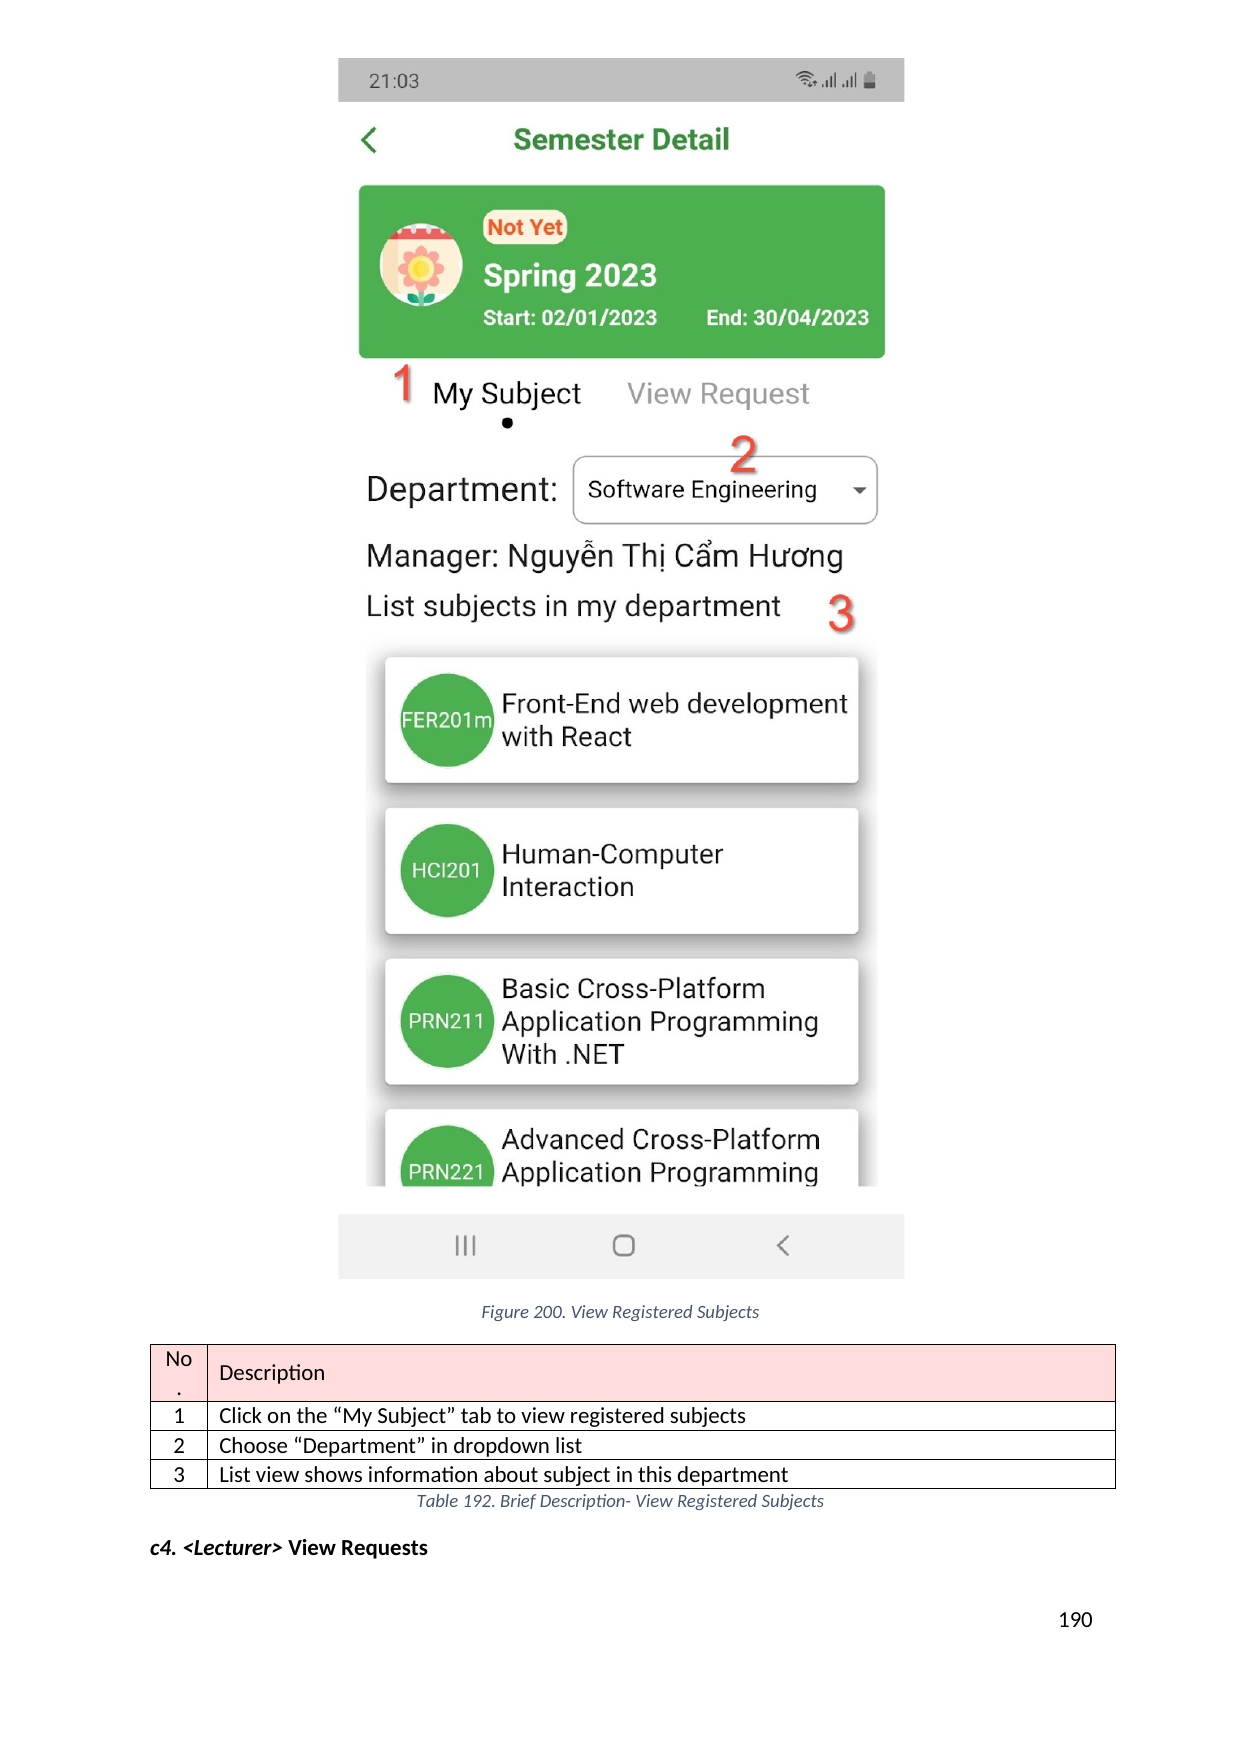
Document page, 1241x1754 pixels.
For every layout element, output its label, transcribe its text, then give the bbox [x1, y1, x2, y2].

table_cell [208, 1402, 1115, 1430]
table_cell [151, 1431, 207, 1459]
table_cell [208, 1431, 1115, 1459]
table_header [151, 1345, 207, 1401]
text c4. <Lecturer> View Requests [150, 1533, 1093, 1561]
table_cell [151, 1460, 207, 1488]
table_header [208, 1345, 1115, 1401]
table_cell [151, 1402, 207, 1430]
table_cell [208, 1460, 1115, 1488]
picture [338, 58, 905, 1279]
